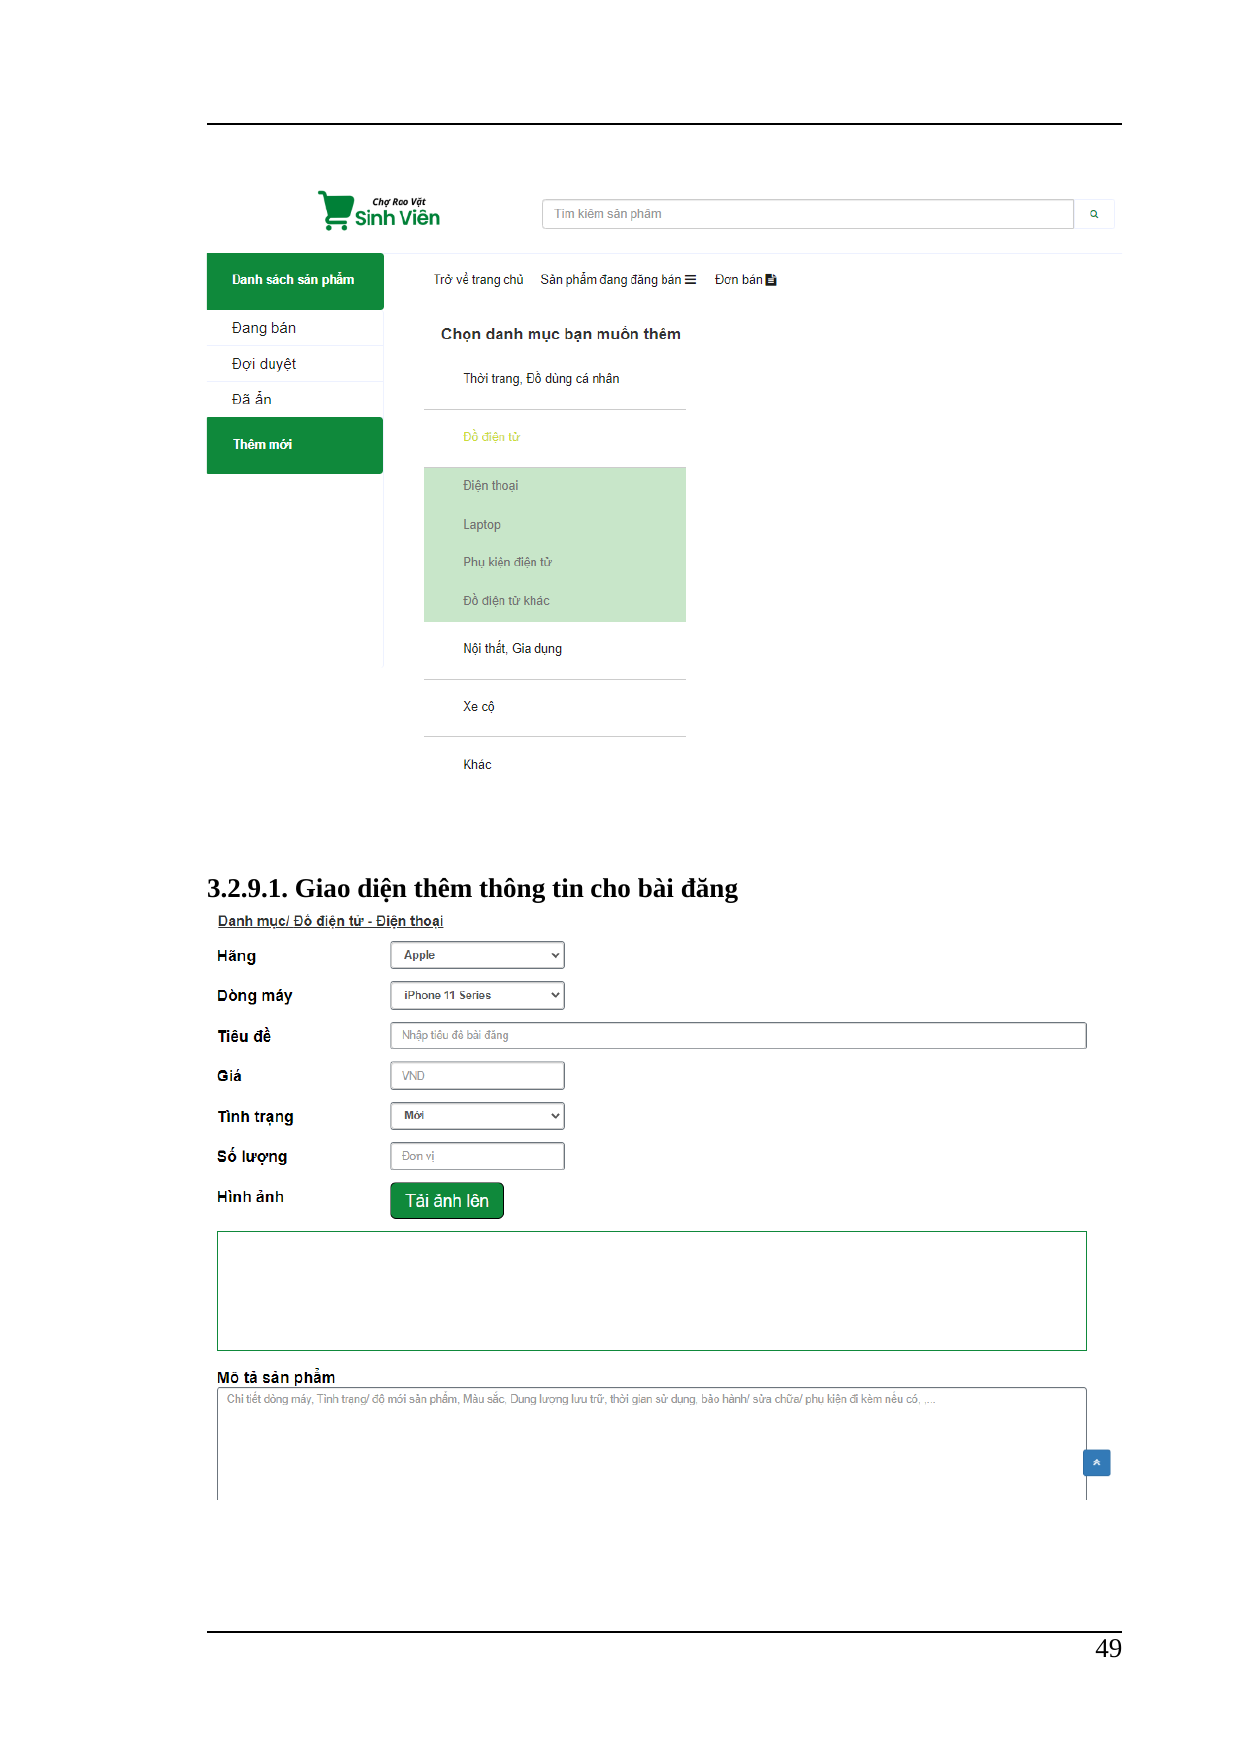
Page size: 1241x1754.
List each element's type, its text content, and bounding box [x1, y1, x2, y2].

picture [206, 177, 1123, 792]
text 3.2.9.1. Giao diện thêm thông tin cho bài đăng [207, 872, 1122, 903]
picture [206, 909, 1123, 1500]
